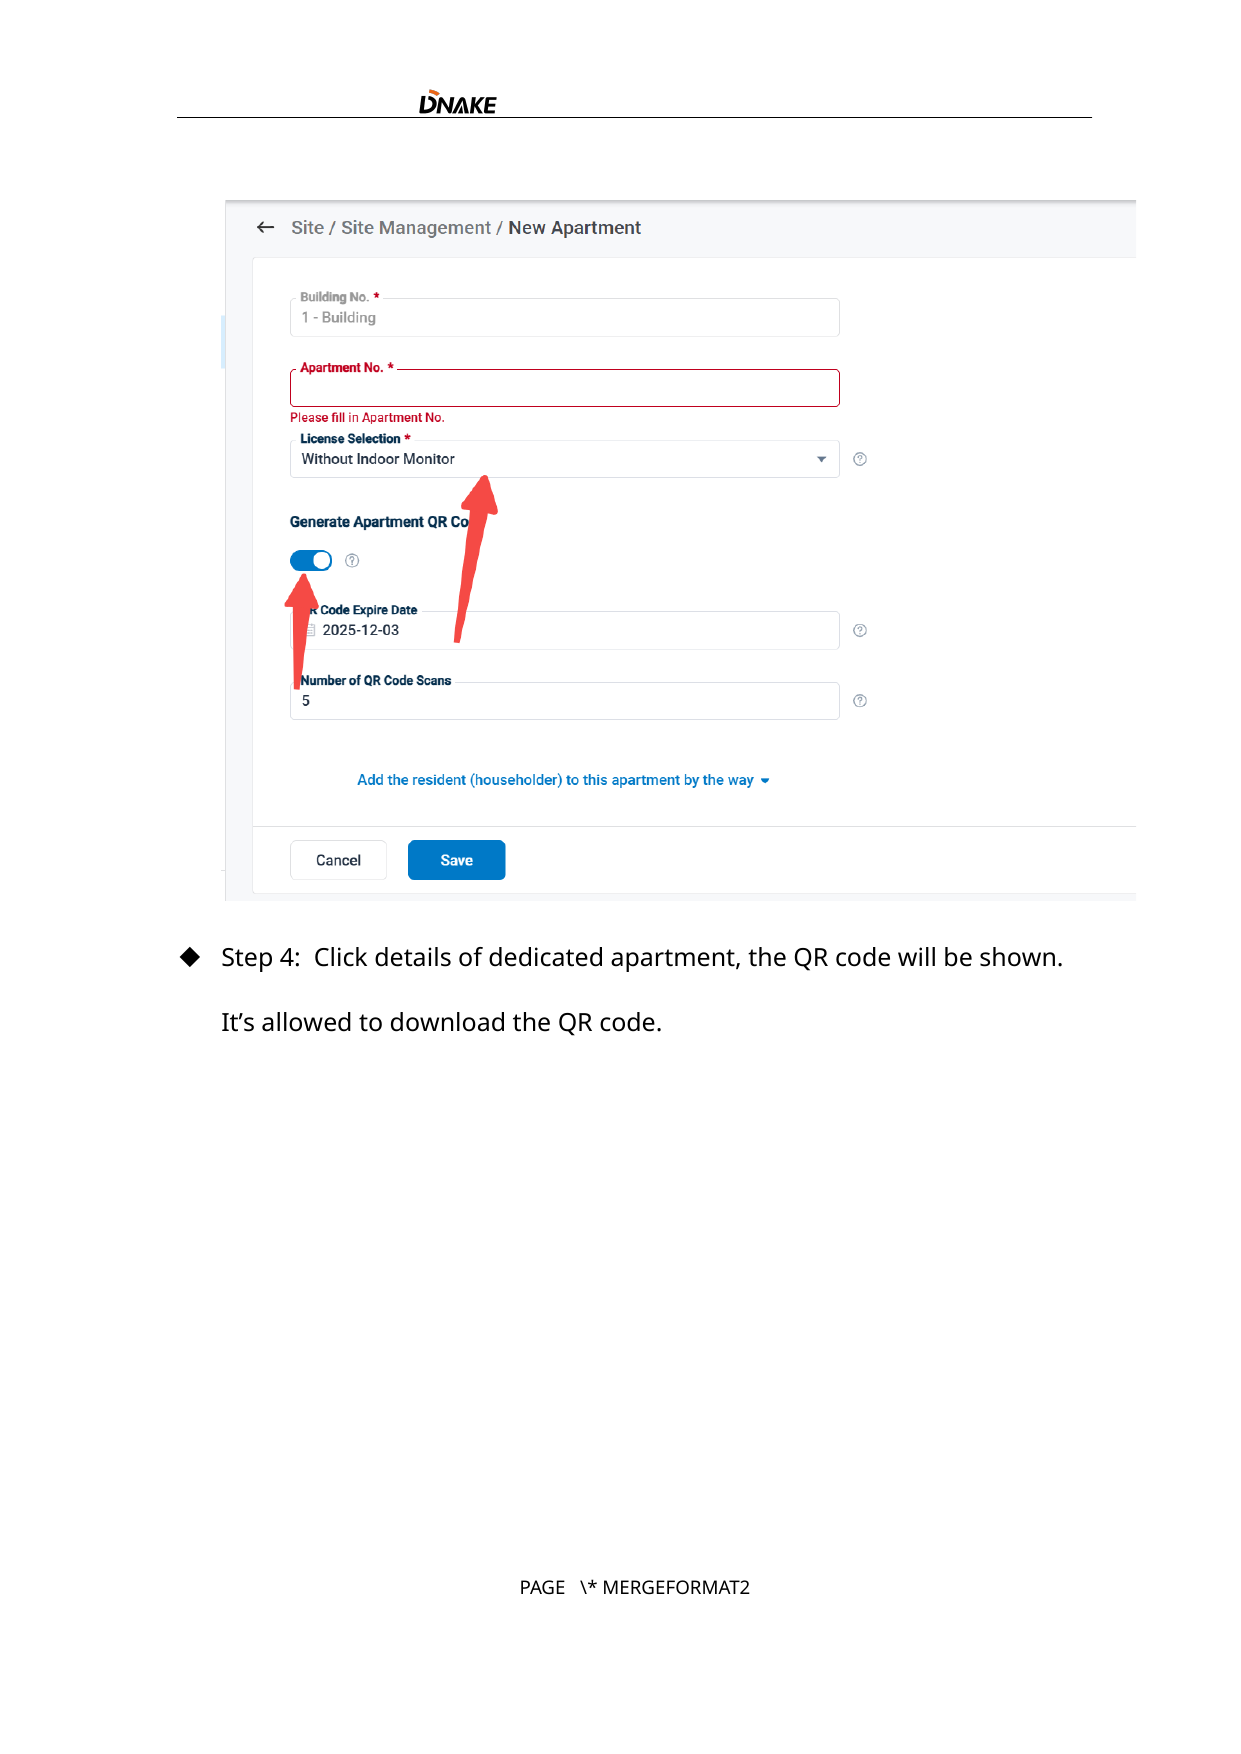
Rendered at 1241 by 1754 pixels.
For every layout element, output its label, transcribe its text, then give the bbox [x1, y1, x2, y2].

picture [418, 88, 497, 115]
list Step 4: Click details of dedicated apartment, the QR code will be shown. It’s allowed to download the QR code. [177, 925, 1092, 1055]
picture [221, 200, 1137, 901]
